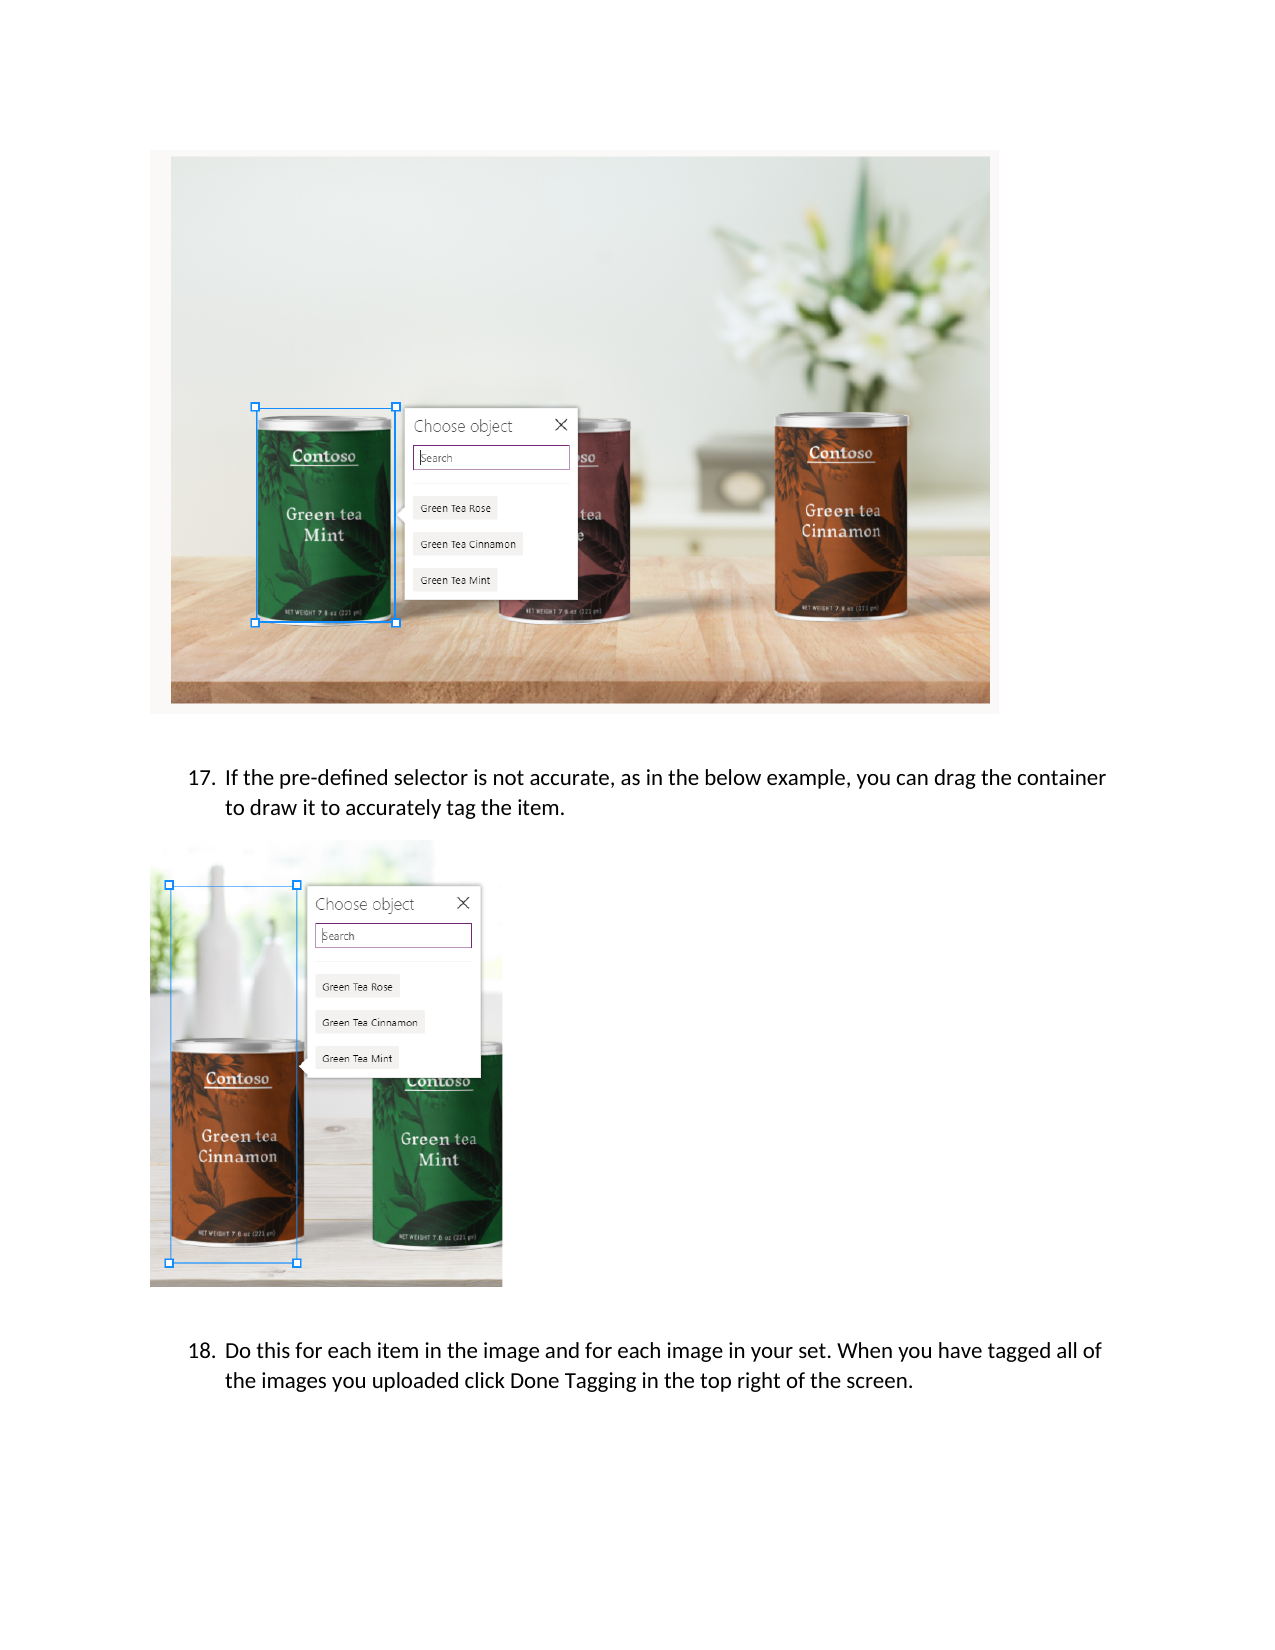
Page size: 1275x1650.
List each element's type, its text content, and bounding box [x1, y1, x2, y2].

list If the pre-defined selector is not accurate, as in the below example, you can drag the container to draw it to accurately tag the item. [187, 763, 1125, 821]
list Do this for each item in the image and for each image in your set. When you have tagged all of the images you uploaded click Done Tagging in the top right of the screen. [187, 1336, 1125, 1394]
picture [150, 840, 503, 1287]
picture [150, 150, 1000, 714]
